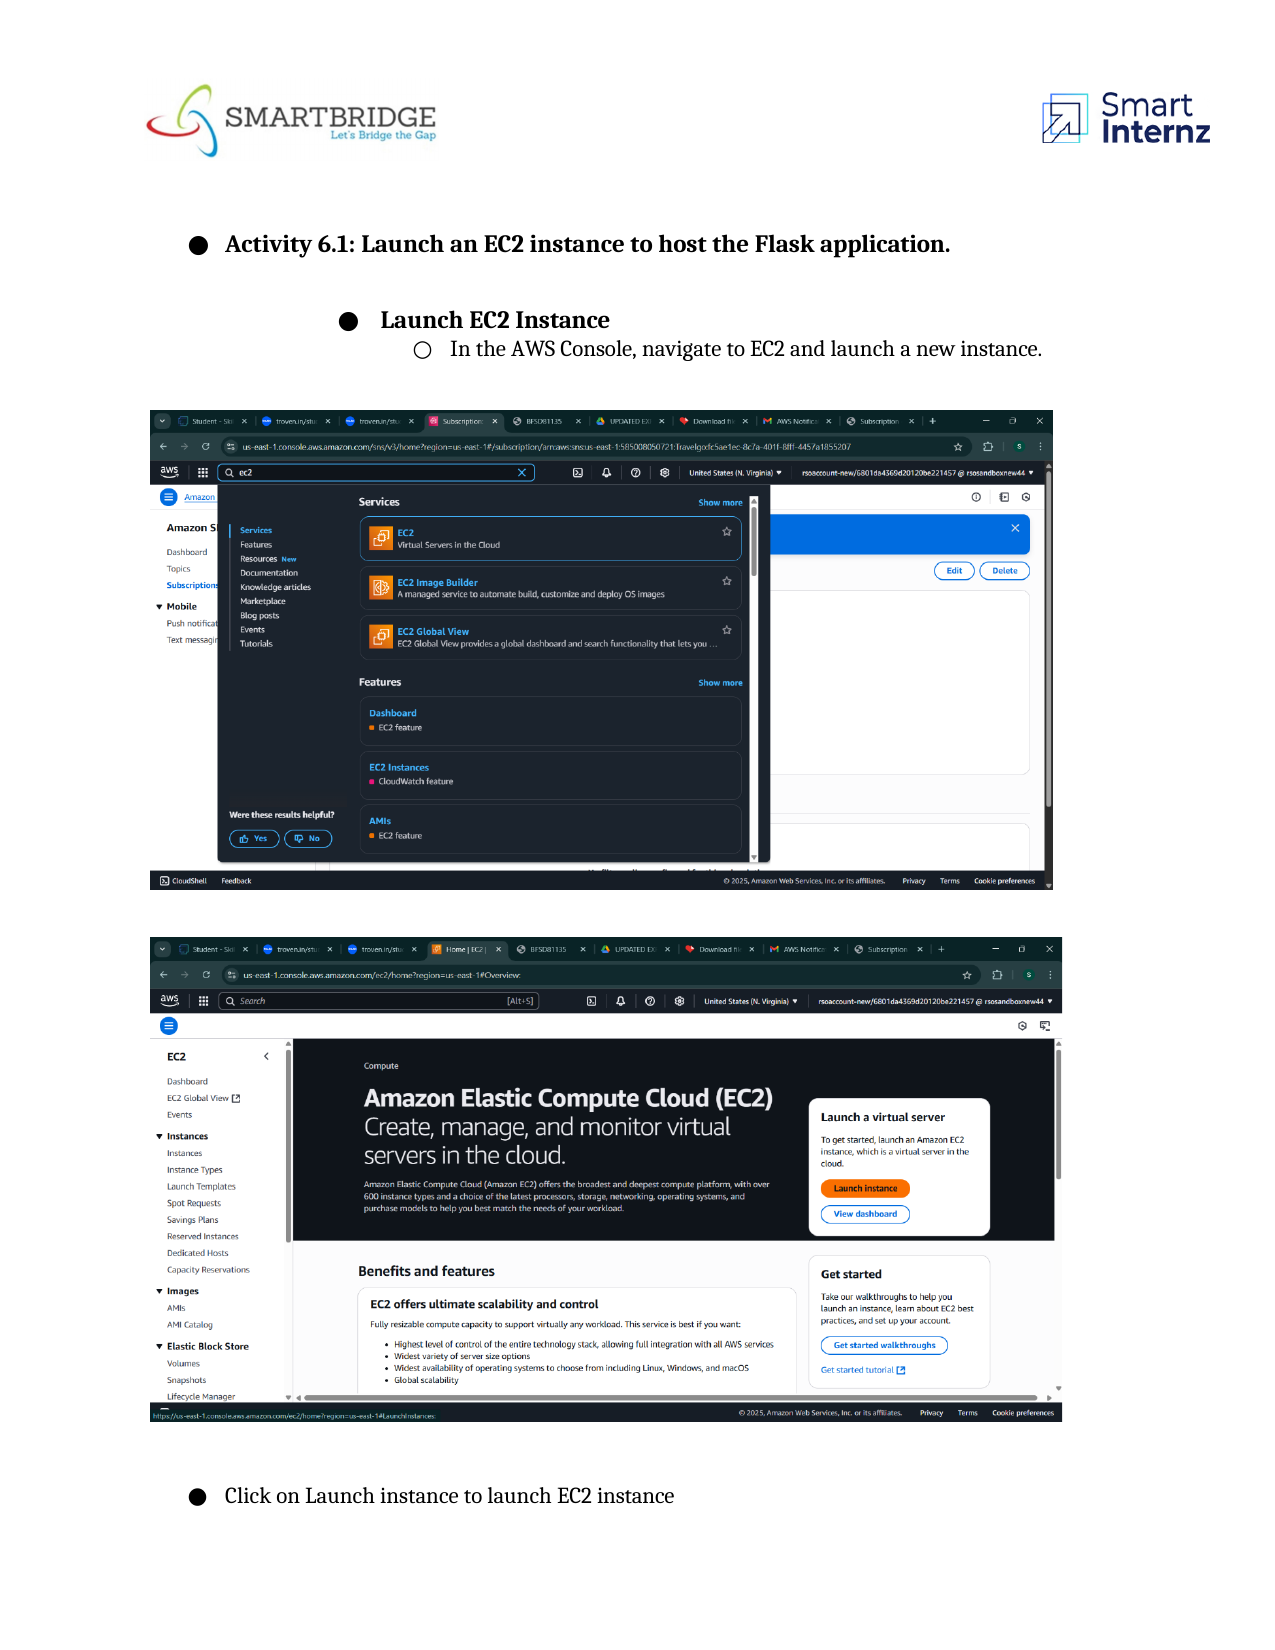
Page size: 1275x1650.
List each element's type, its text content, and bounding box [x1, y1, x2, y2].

list Launch EC2 Instance [337, 306, 1275, 335]
subtitle Activity 6.1: Launch an EC2 instance to host the Flask application. [187, 226, 1275, 260]
picture [143, 78, 439, 161]
list Click on Launch instance to launch EC2 instance [187, 1479, 1275, 1511]
picture [150, 410, 1053, 890]
picture [1037, 92, 1214, 143]
list In the AWS Console, navigate to EC2 and launch a new instance. [412, 335, 1275, 362]
picture [150, 937, 1063, 1422]
